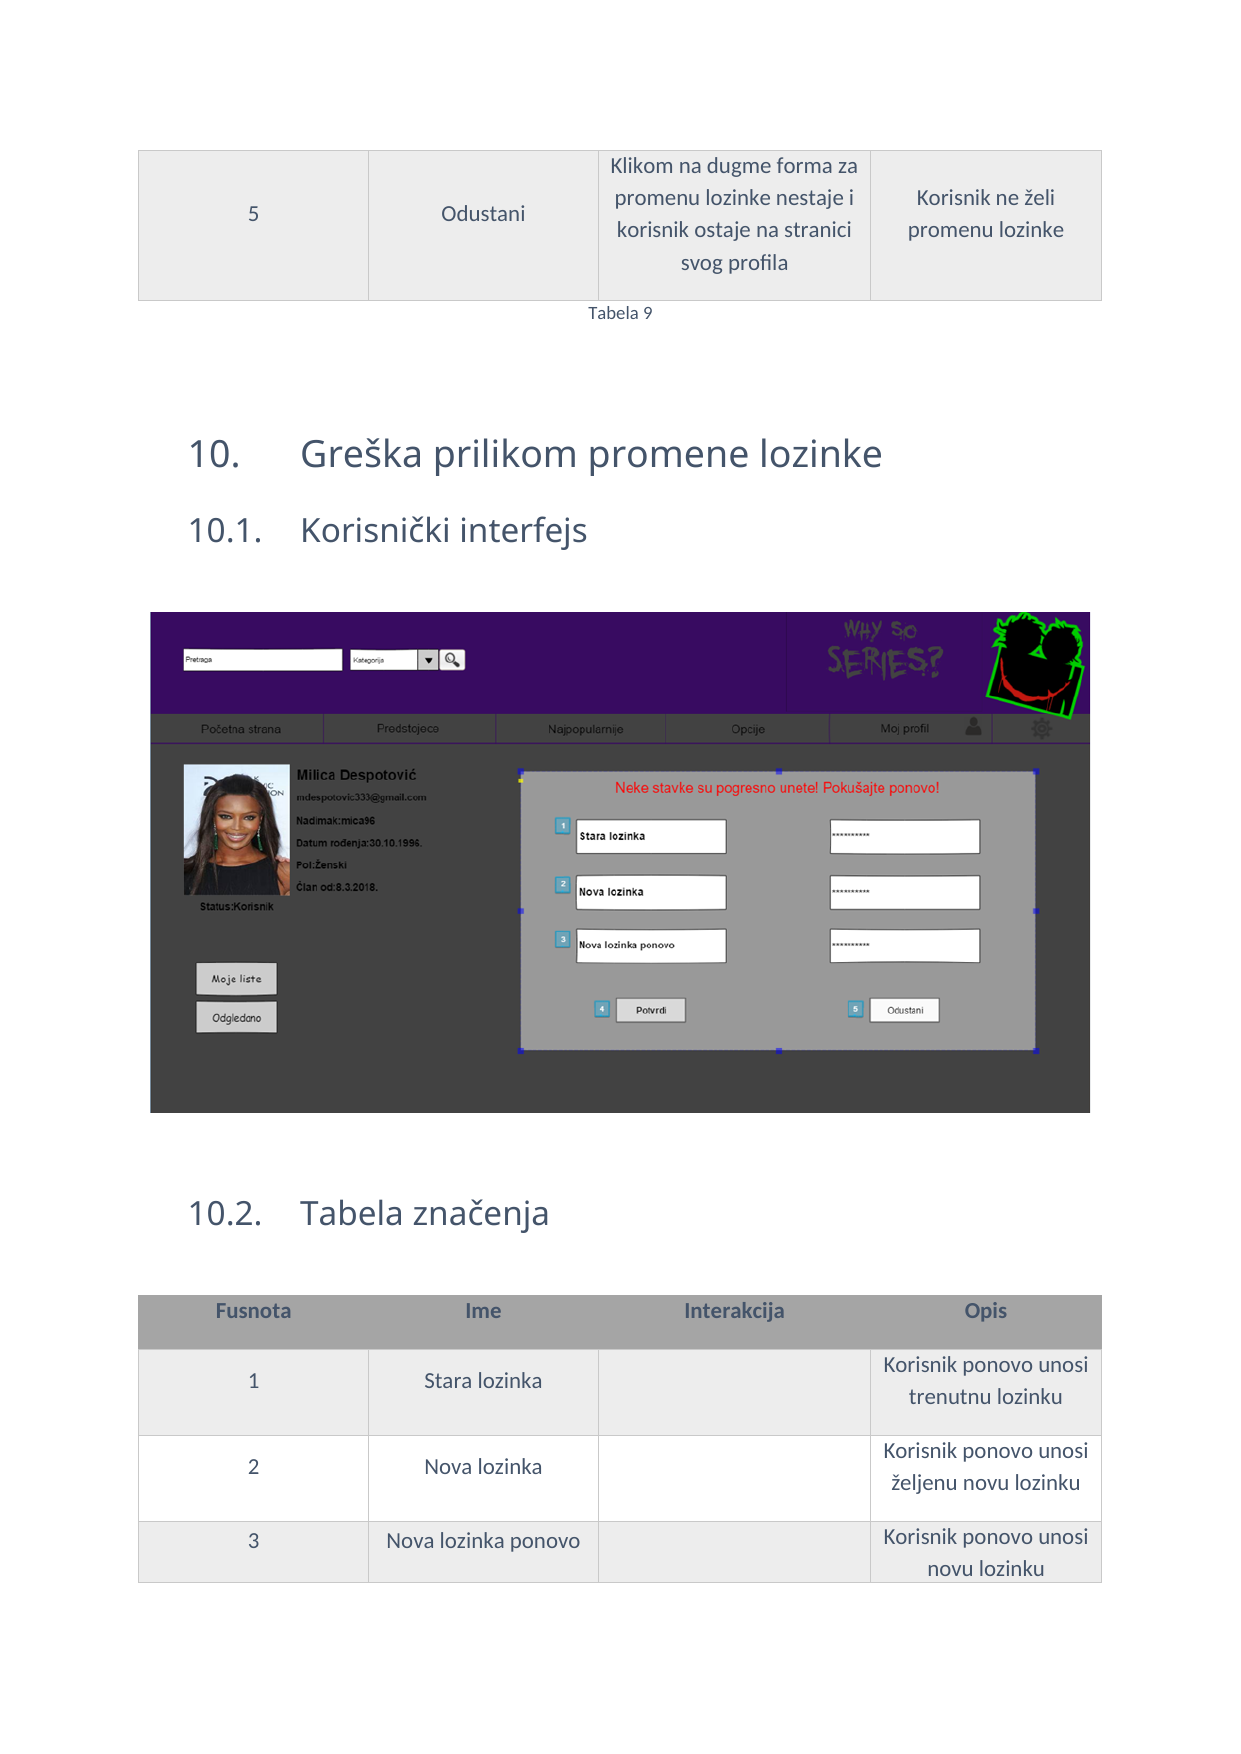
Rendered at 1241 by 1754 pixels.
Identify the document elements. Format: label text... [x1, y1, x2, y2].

subtitle Tabela značenja [187, 1190, 1090, 1236]
table_cell Klikom na dugme forma za promenu lozinke nestaje i korisnik ostaje na stranici svog profila [599, 151, 870, 300]
table_cell Korisnik ne želi promenu lozinke [871, 151, 1101, 300]
table_cell [599, 1436, 870, 1521]
subtitle Greška prilikom promene lozinke [187, 427, 1090, 478]
table_cell Korisnik ponovo unosi novu lozinku [871, 1522, 1101, 1582]
table_cell 3 [139, 1522, 368, 1582]
table_cell 2 [139, 1436, 368, 1521]
table_header Opis [871, 1296, 1101, 1349]
table_cell Nova lozinka [369, 1436, 598, 1521]
table_header Fusnota [139, 1296, 368, 1349]
table_cell Nova lozinka ponovo [369, 1522, 598, 1582]
table_cell Stara lozinka [369, 1350, 598, 1435]
table_header Ime [369, 1296, 598, 1349]
subtitle Korisnički interfejs [187, 507, 1090, 552]
table_cell Odustani [369, 151, 598, 300]
table_cell Korisnik ponovo unosi trenutnu lozinku [871, 1350, 1101, 1435]
picture [150, 612, 1091, 1113]
table_cell [599, 1522, 870, 1582]
table_cell 5 [139, 151, 368, 300]
table_cell Korisnik ponovo unosi željenu novu lozinku [871, 1436, 1101, 1521]
table_cell 1 [139, 1350, 368, 1435]
text Tabela 9 [150, 301, 1090, 324]
table_header Interakcija [599, 1296, 870, 1349]
table_cell [599, 1350, 870, 1435]
